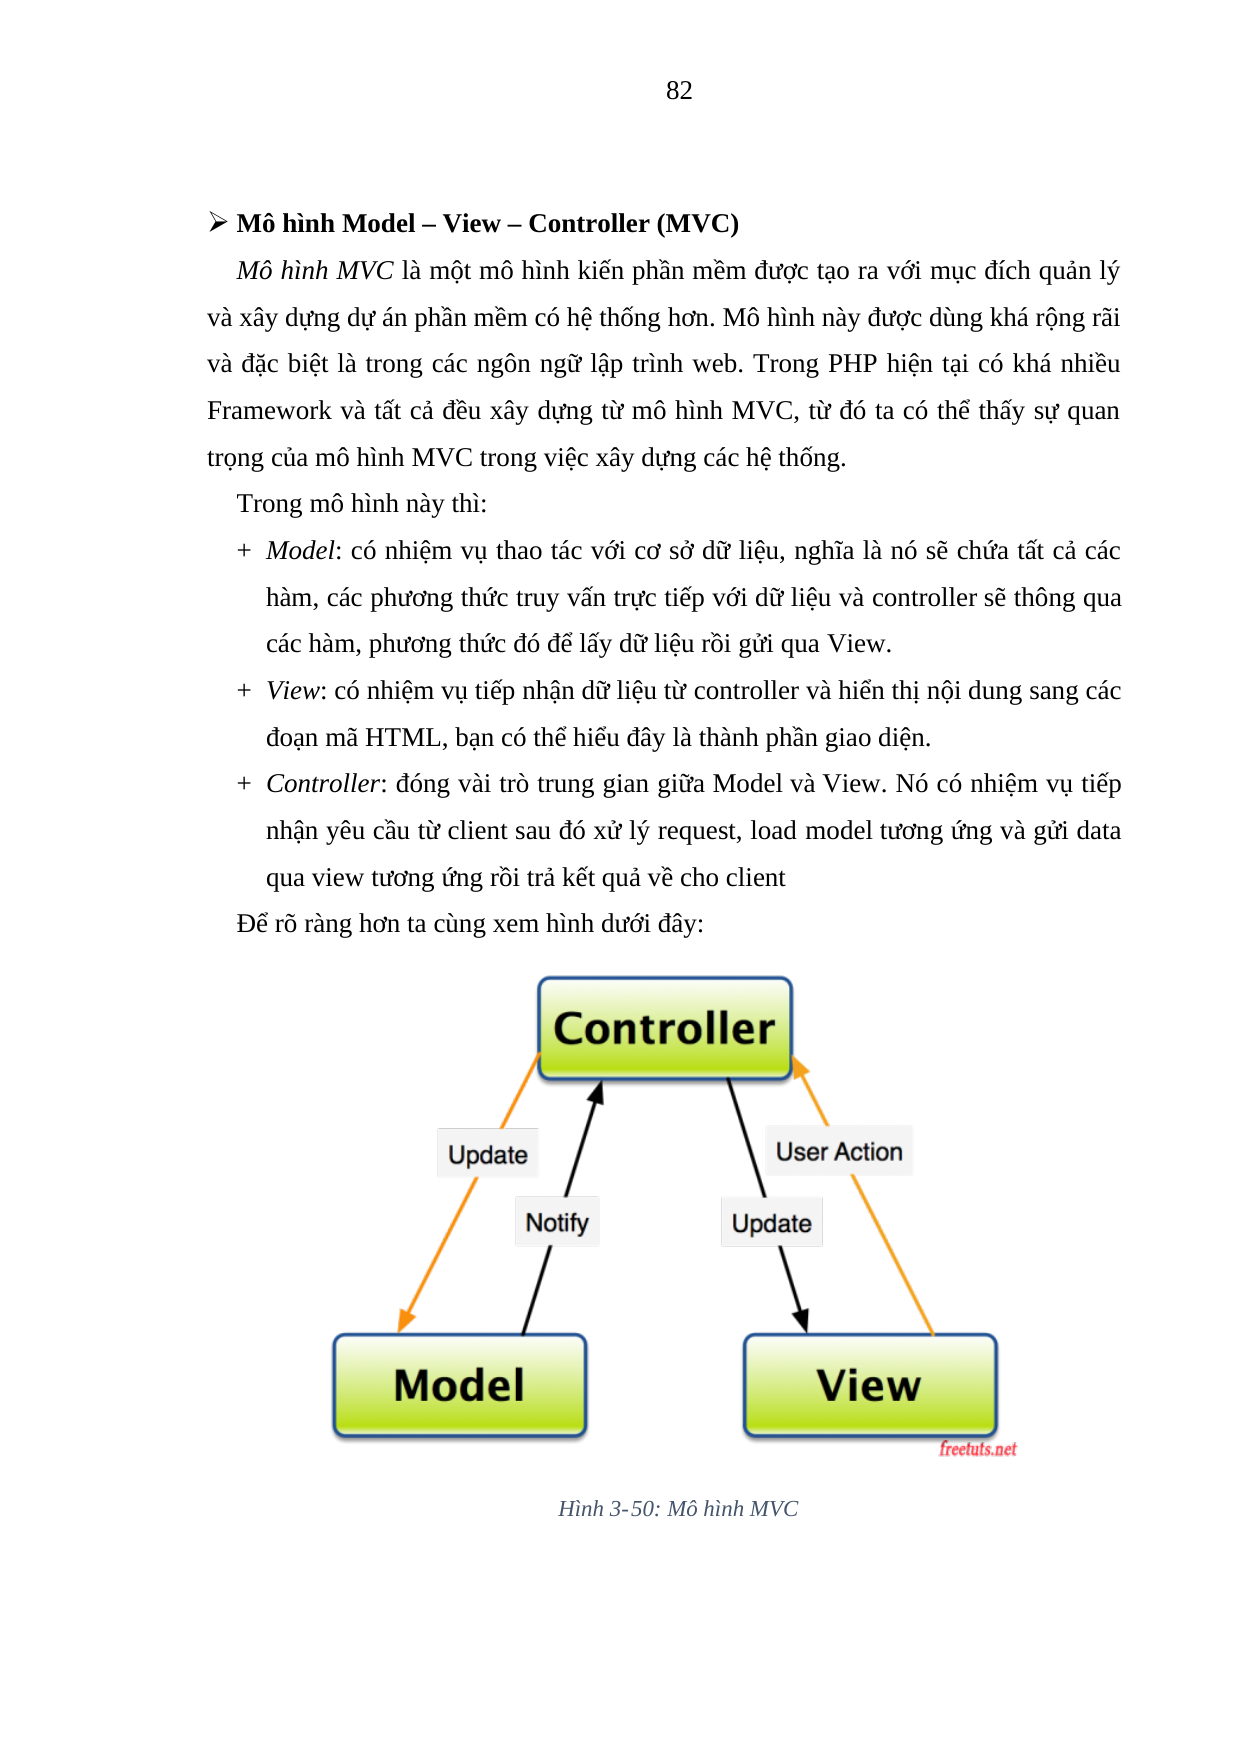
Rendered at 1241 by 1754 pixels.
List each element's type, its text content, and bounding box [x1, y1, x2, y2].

list Controller: đóng vài trò trung gian giữa Model và View. Nó có nhiệm vụ tiếp nhận yêu cầu từ client sau đó xử lý request, load model tương ứng và gửi data qua view tương ứng rồi trả kết quả về cho client [236, 768, 1122, 892]
text Để rõ ràng hơn ta cùng xem hình dưới đây: [207, 908, 1122, 939]
text Trong mô hình này thì: [207, 488, 1122, 519]
list View: có nhiệm vụ tiếp nhận dữ liệu từ controller và hiển thị nội dung sang các đoạn mã HTML, bạn có thể hiểu đây là thành phần giao diện. [236, 674, 1122, 752]
list Mô hình Model – View – Controller (MVC) [207, 207, 1122, 238]
text Mô hình MVC là một mô hình kiến phần mềm được tạo ra với mục đích quản lý và xây dựng dự án phần mềm có hệ thống hơn. Mô hình này được dùng khá rộng rãi và đặc biệt là trong các ngôn ngữ lập trình web. Trong PHP hiện tại có khá nhiều Framework và tất cả đều xây dựng từ mô hình MVC, từ đó ta có thể thấy sự quan trọng của mô hình MVC trong việc xây dựng các hệ thống. [207, 254, 1122, 472]
list Model: có nhiệm vụ thao tác với cơ sở dữ liệu, nghĩa là nó sẽ chứa tất cả các hàm, các phương thức truy vấn trực tiếp với dữ liệu và controller sẽ thông qua các hàm, phương thức đó để lấy dữ liệu rồi gửi qua View. [236, 534, 1122, 659]
picture [308, 954, 1021, 1464]
